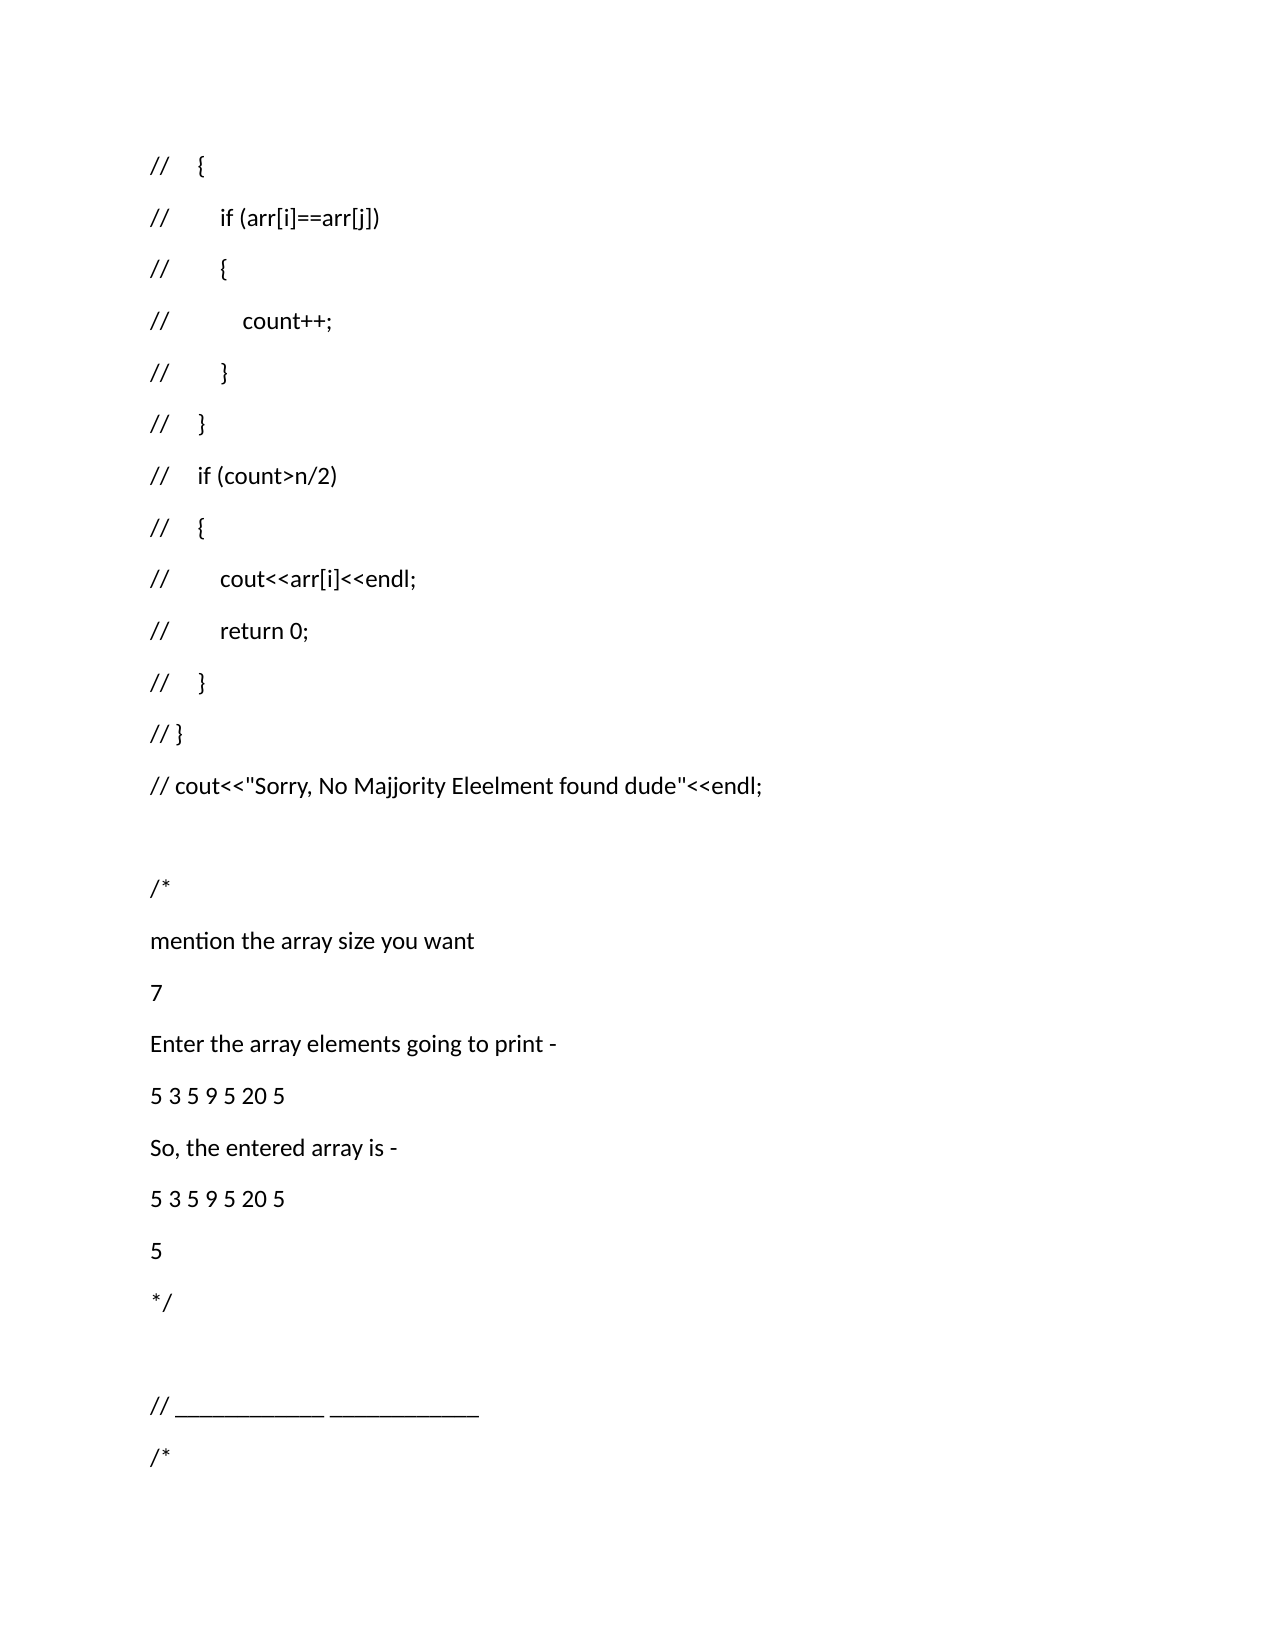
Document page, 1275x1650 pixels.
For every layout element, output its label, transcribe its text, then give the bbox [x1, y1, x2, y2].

text 5 3 5 9 5 20 5 [150, 1183, 1125, 1214]
text // cout<<arr[i]<<endl; [150, 563, 1125, 594]
text */ [150, 1287, 1125, 1317]
text // { [150, 253, 1125, 284]
text // } [150, 718, 1125, 749]
text // } [150, 667, 1125, 697]
text 7 [150, 977, 1125, 1007]
text 5 3 5 9 5 20 5 [150, 1080, 1125, 1111]
text /* [150, 1442, 1125, 1472]
text // ____________ ____________ [150, 1390, 1125, 1421]
text // } [150, 357, 1125, 387]
text // if (count>n/2) [150, 460, 1125, 491]
text // } [150, 408, 1125, 439]
text Enter the array elements going to print - [150, 1028, 1125, 1059]
text // { [150, 150, 1125, 181]
text So, the entered array is - [150, 1132, 1125, 1162]
text // return 0; [150, 615, 1125, 646]
text // if (arr[i]==arr[j]) [150, 202, 1125, 232]
text mention the array size you want [150, 925, 1125, 956]
text // { [150, 512, 1125, 542]
text // count++; [150, 305, 1125, 336]
text 5 [150, 1235, 1125, 1266]
text // cout<<"Sorry, No Majjority Eleelment found dude"<<endl; [150, 770, 1125, 801]
text /* [150, 873, 1125, 904]
